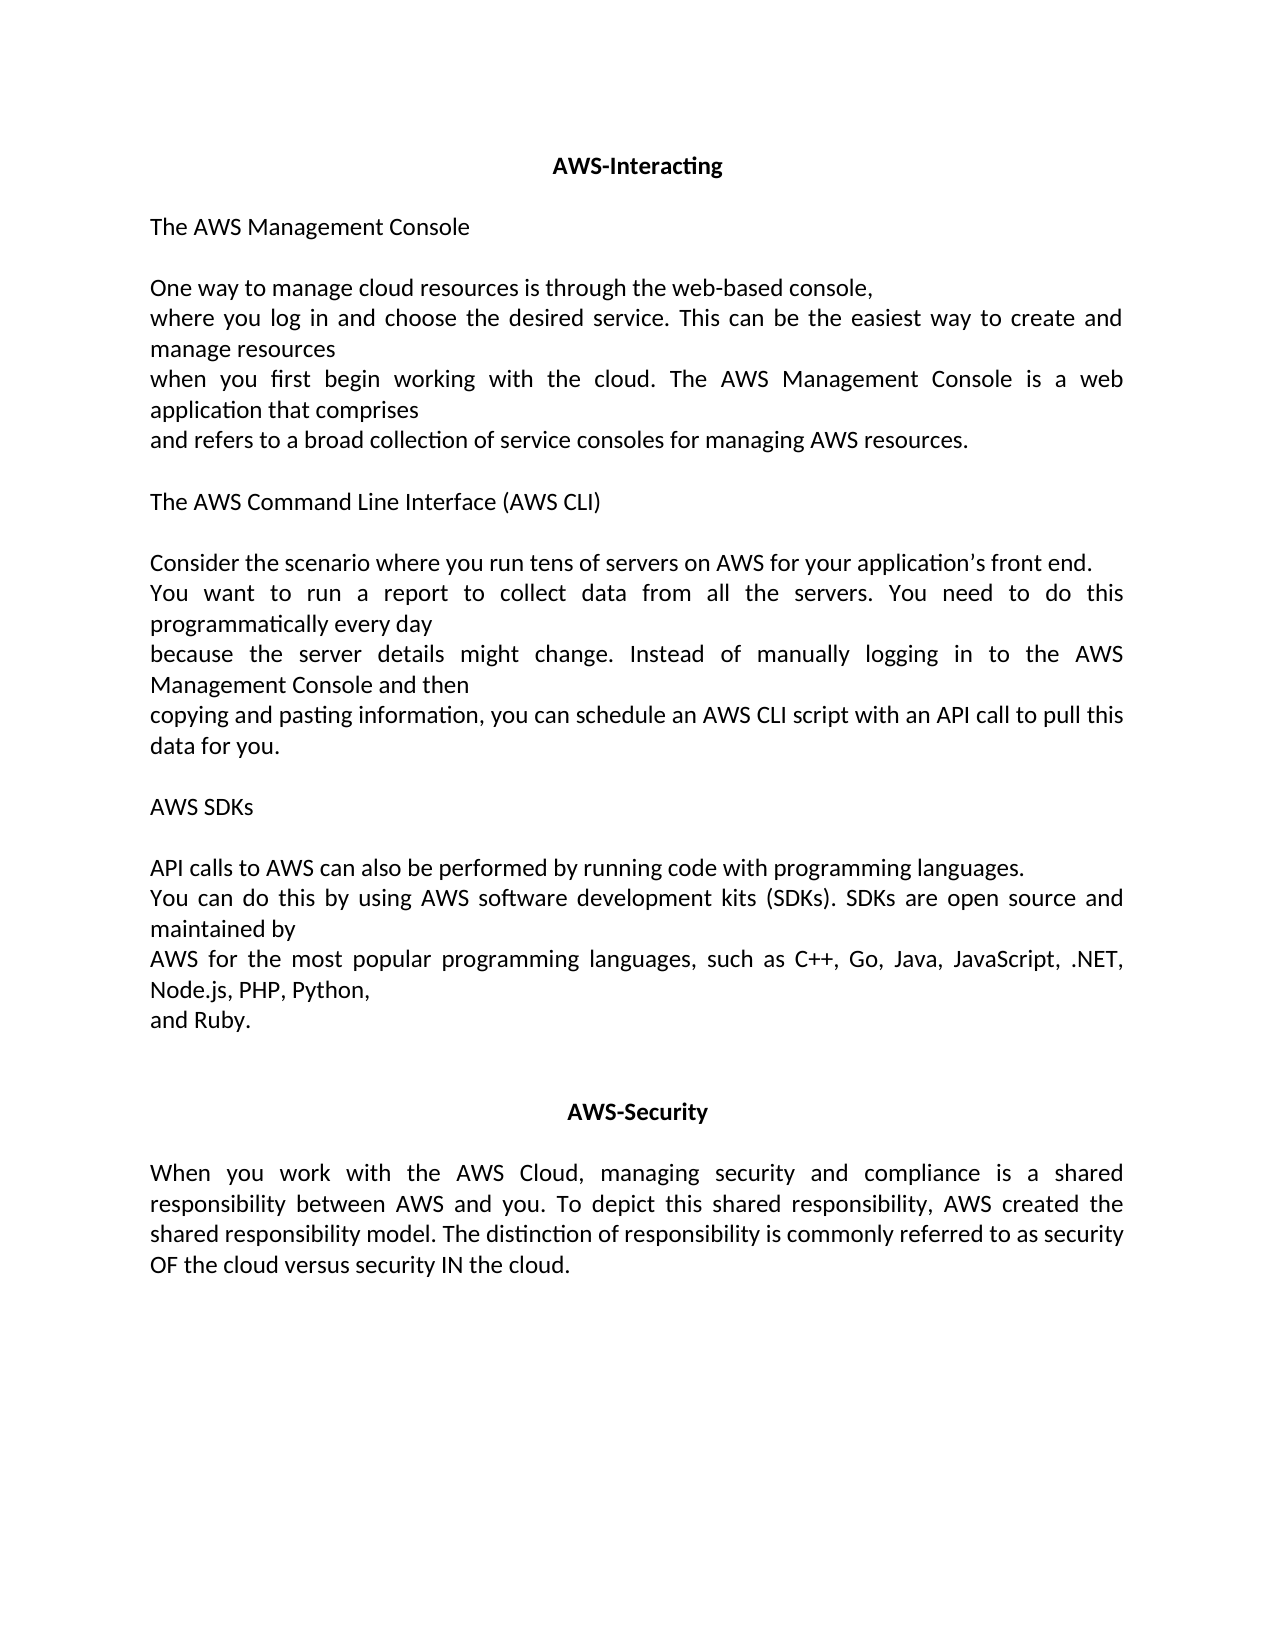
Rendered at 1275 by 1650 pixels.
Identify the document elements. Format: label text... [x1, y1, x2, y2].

text The AWS Command Line Interface (AWS CLI) [150, 486, 1125, 516]
text AWS SDKs [150, 791, 1125, 821]
text When you work with the AWS Cloud, managing security and compliance is a shared responsibility between AWS and you. To depict this shared responsibility, AWS created the shared responsibility model. The distinction of responsibility is commonly referred to as security OF the cloud versus security IN the cloud. [150, 1157, 1125, 1279]
text One way to manage cloud resources is through the web-based console, [150, 272, 1125, 303]
text where you log in and choose the desired service. This can be the easiest way to create and manage resources [150, 303, 1125, 364]
text Consider the scenario where you run tens of servers on AWS for your application’s front end. [150, 547, 1125, 577]
text AWS-Security [150, 1096, 1125, 1127]
text You want to run a report to collect data from all the servers. You need to do this programmatically every day [150, 577, 1125, 638]
text and refers to a broad collection of service consoles for managing AWS resources. [150, 425, 1125, 455]
text You can do this by using AWS software development kits (SDKs). SDKs are open source and maintained by [150, 882, 1125, 943]
text copying and pasting information, you can schedule an AWS CLI script with an API call to pull this data for you. [150, 699, 1125, 760]
text when you first begin working with the cloud. The AWS Management Console is a web application that comprises [150, 364, 1125, 425]
text The AWS Management Console [150, 211, 1125, 242]
text and Ruby. [150, 1004, 1125, 1035]
text API calls to AWS can also be performed by running code with programming languages. [150, 852, 1125, 882]
text because the server details might change. Instead of manually logging in to the AWS Management Console and then [150, 638, 1125, 699]
text AWS for the most popular programming languages, such as C++, Go, Java, JavaScript, .NET, Node.js, PHP, Python, [150, 943, 1125, 1004]
text AWS-Interacting [150, 150, 1125, 181]
